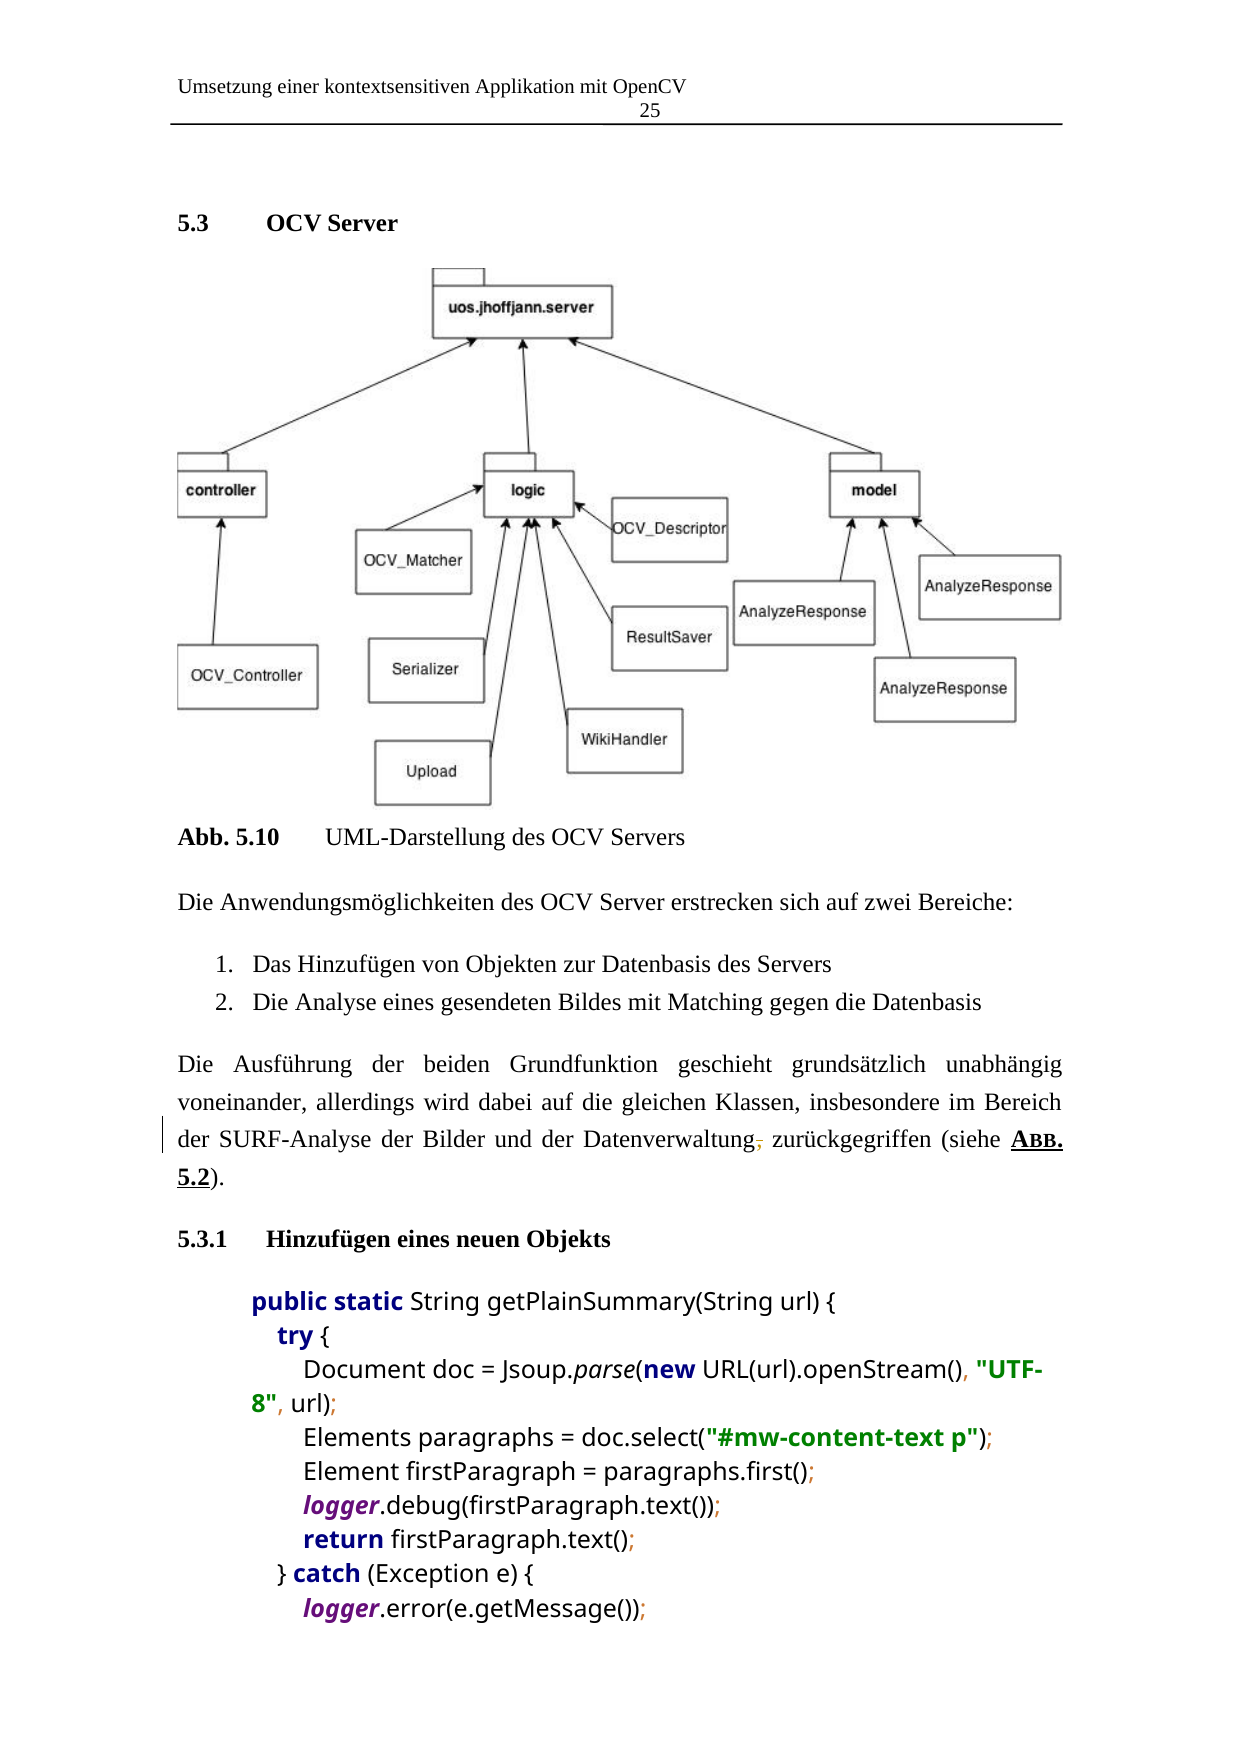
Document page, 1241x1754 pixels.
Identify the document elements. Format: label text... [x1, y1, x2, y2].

subtitle Hinzufügen eines neuen Objekts [177, 1224, 1063, 1253]
text Die Ausführung der beiden Grundfunktion geschieht grundsätzlich unabhängig voneinander, allerdings wird dabei auf die gleichen Klassen, insbesondere im Bereich der SURF-Analyse der Bilder und der Datenverwaltung zurückgegriffen (siehe Abb. 5.2). [177, 1041, 1063, 1191]
subtitle OCV Server [177, 208, 1063, 237]
text Die Anwendungsmöglichkeiten des OCV Server erstrecken sich auf zwei Bereiche: [177, 878, 1063, 916]
list Die Analyse eines gesendeten Bildes mit Matching gegen die Datenbasis [215, 978, 1063, 1016]
list Das Hinzufügen von Objekten zur Datenbasis des Servers [215, 941, 1063, 978]
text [251, 1284, 1063, 1624]
picture [177, 268, 1063, 810]
